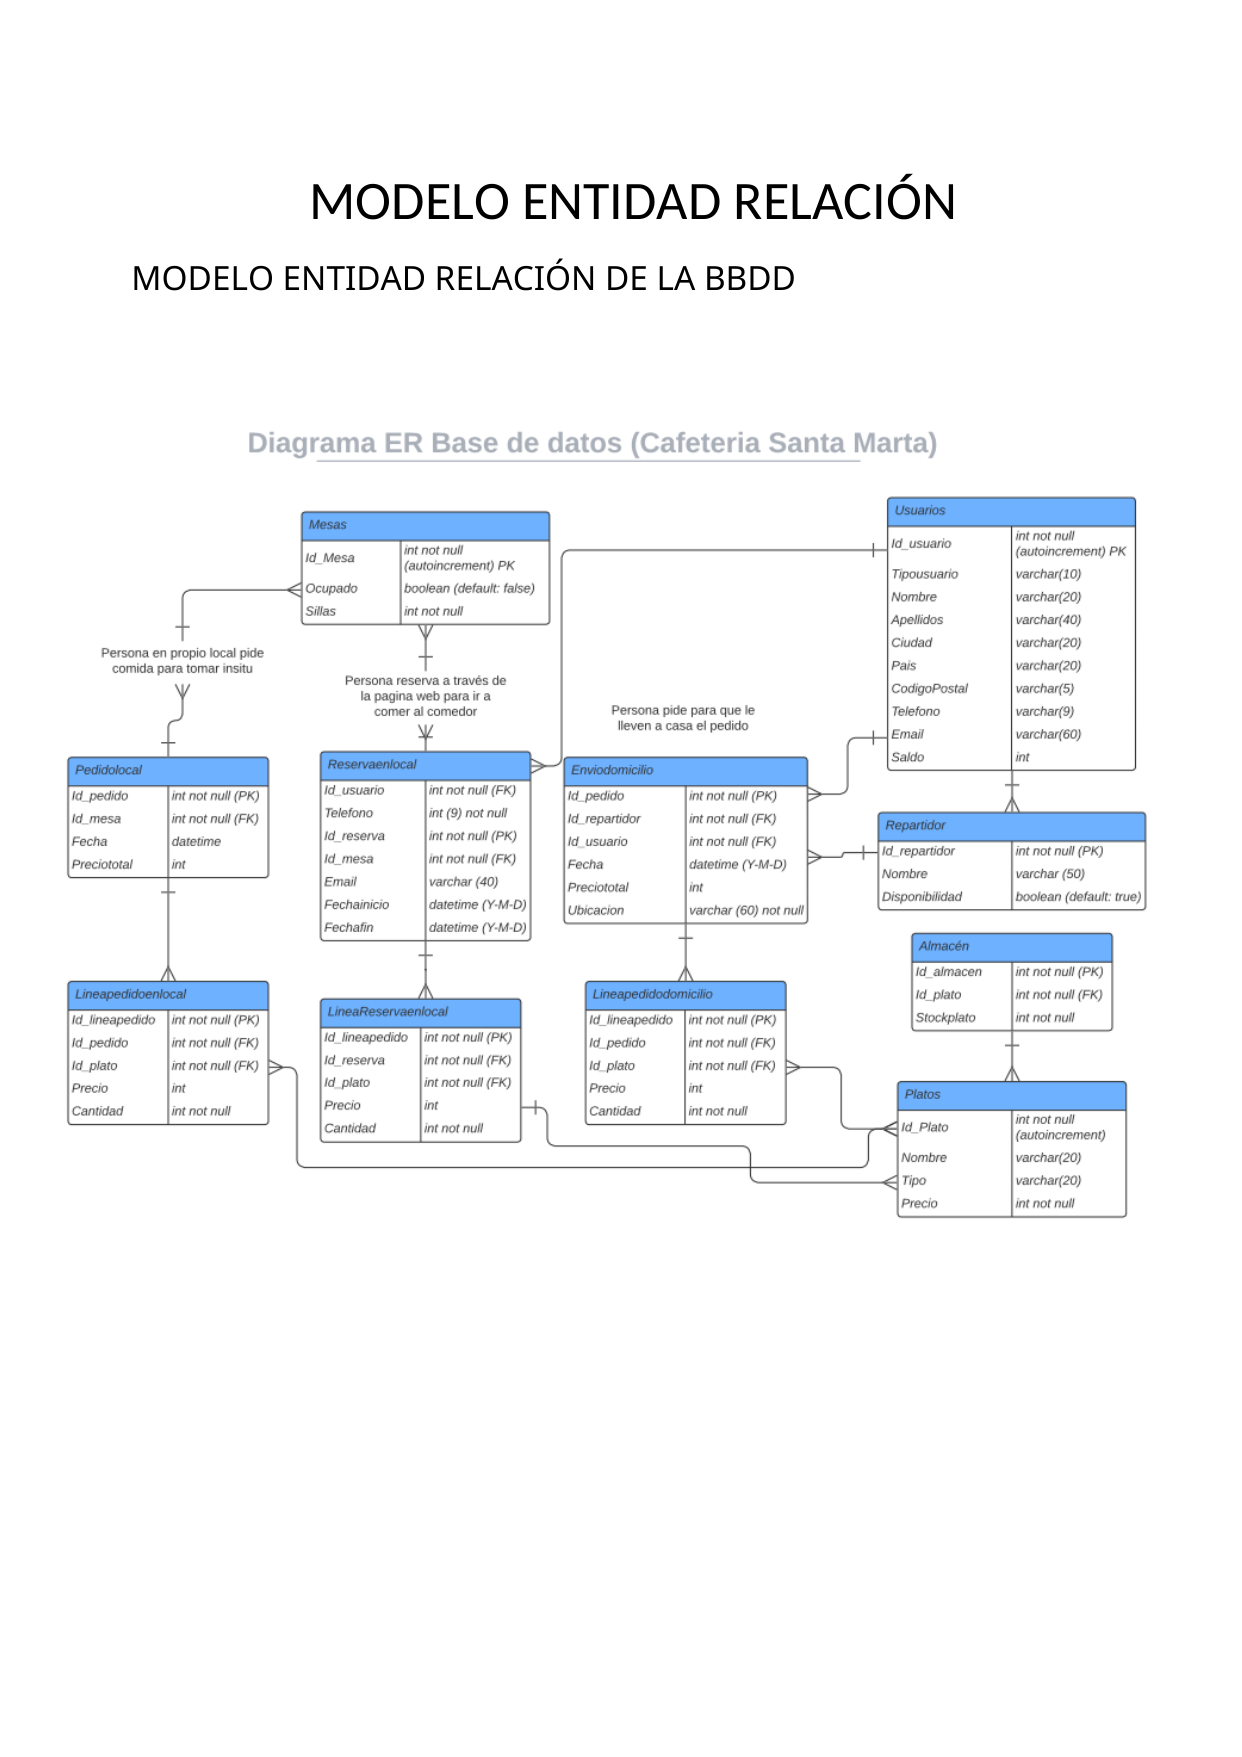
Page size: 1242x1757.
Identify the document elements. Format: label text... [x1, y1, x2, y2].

picture [42, 394, 1197, 1254]
subtitle MODELO ENTIDAD RELACIÓN DE LA BBDD [56, 255, 1210, 300]
text MODELO ENTIDAD RELACIÓN [56, 167, 1210, 233]
